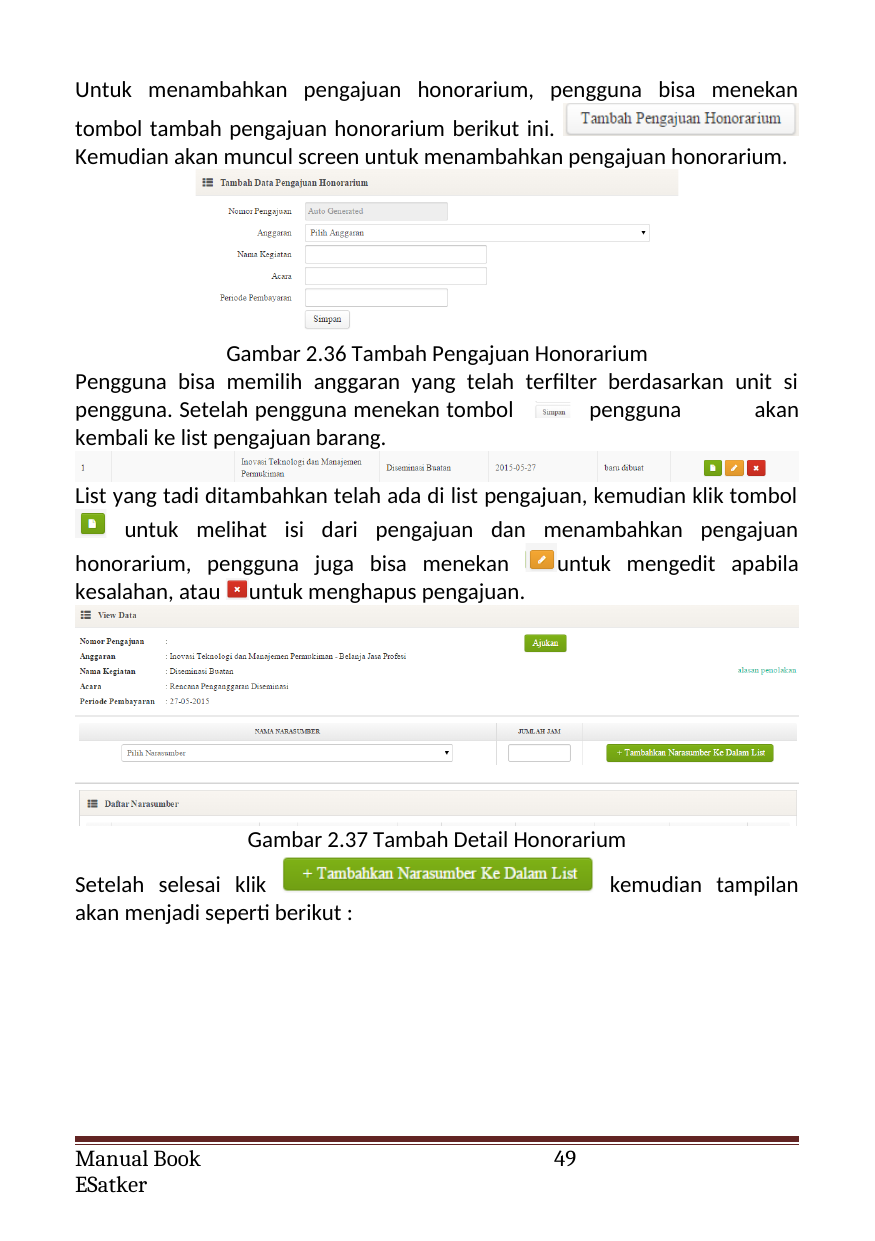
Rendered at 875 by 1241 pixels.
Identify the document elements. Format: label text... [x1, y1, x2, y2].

text Untuk menambahkan pengajuan honorarium, pengguna bisa menekan tombol tambah pengajuan honorarium berikut ini. Kemudian akan muncul screen untuk menambahkan pengajuan honorarium. [75, 75, 799, 170]
picture [75, 451, 799, 482]
text Gambar 2.37 Tambah Detail Honorarium [75, 826, 799, 853]
picture [195, 169, 679, 340]
picture [75, 509, 107, 538]
picture [225, 578, 249, 600]
text List yang tadi ditambahkan telah ada di list pengajuan, kemudian klik tombol untuk melihat isi dari pengajuan dan menambahkan pengajuan honorarium, pengguna juga bisa menekan untuk mengedit apabila kesalahan, atau untuk menghapus pengajuan. [75, 482, 799, 605]
text Pengguna bisa memilih anggaran yang telah terfilter berdasarkan unit si pengguna. Setelah pengguna menekan tombol pengguna akan kembali ke list pengajuan barang. [75, 367, 799, 451]
text Gambar 2.36 Tambah Pengajuan Honorarium [75, 339, 799, 367]
text Setelah selesai klik kemudian tampilan akan menjadi seperti berikut : [75, 853, 799, 926]
picture [75, 605, 799, 826]
picture [532, 401, 574, 421]
picture [525, 543, 557, 572]
picture [281, 853, 596, 893]
picture [563, 103, 799, 136]
